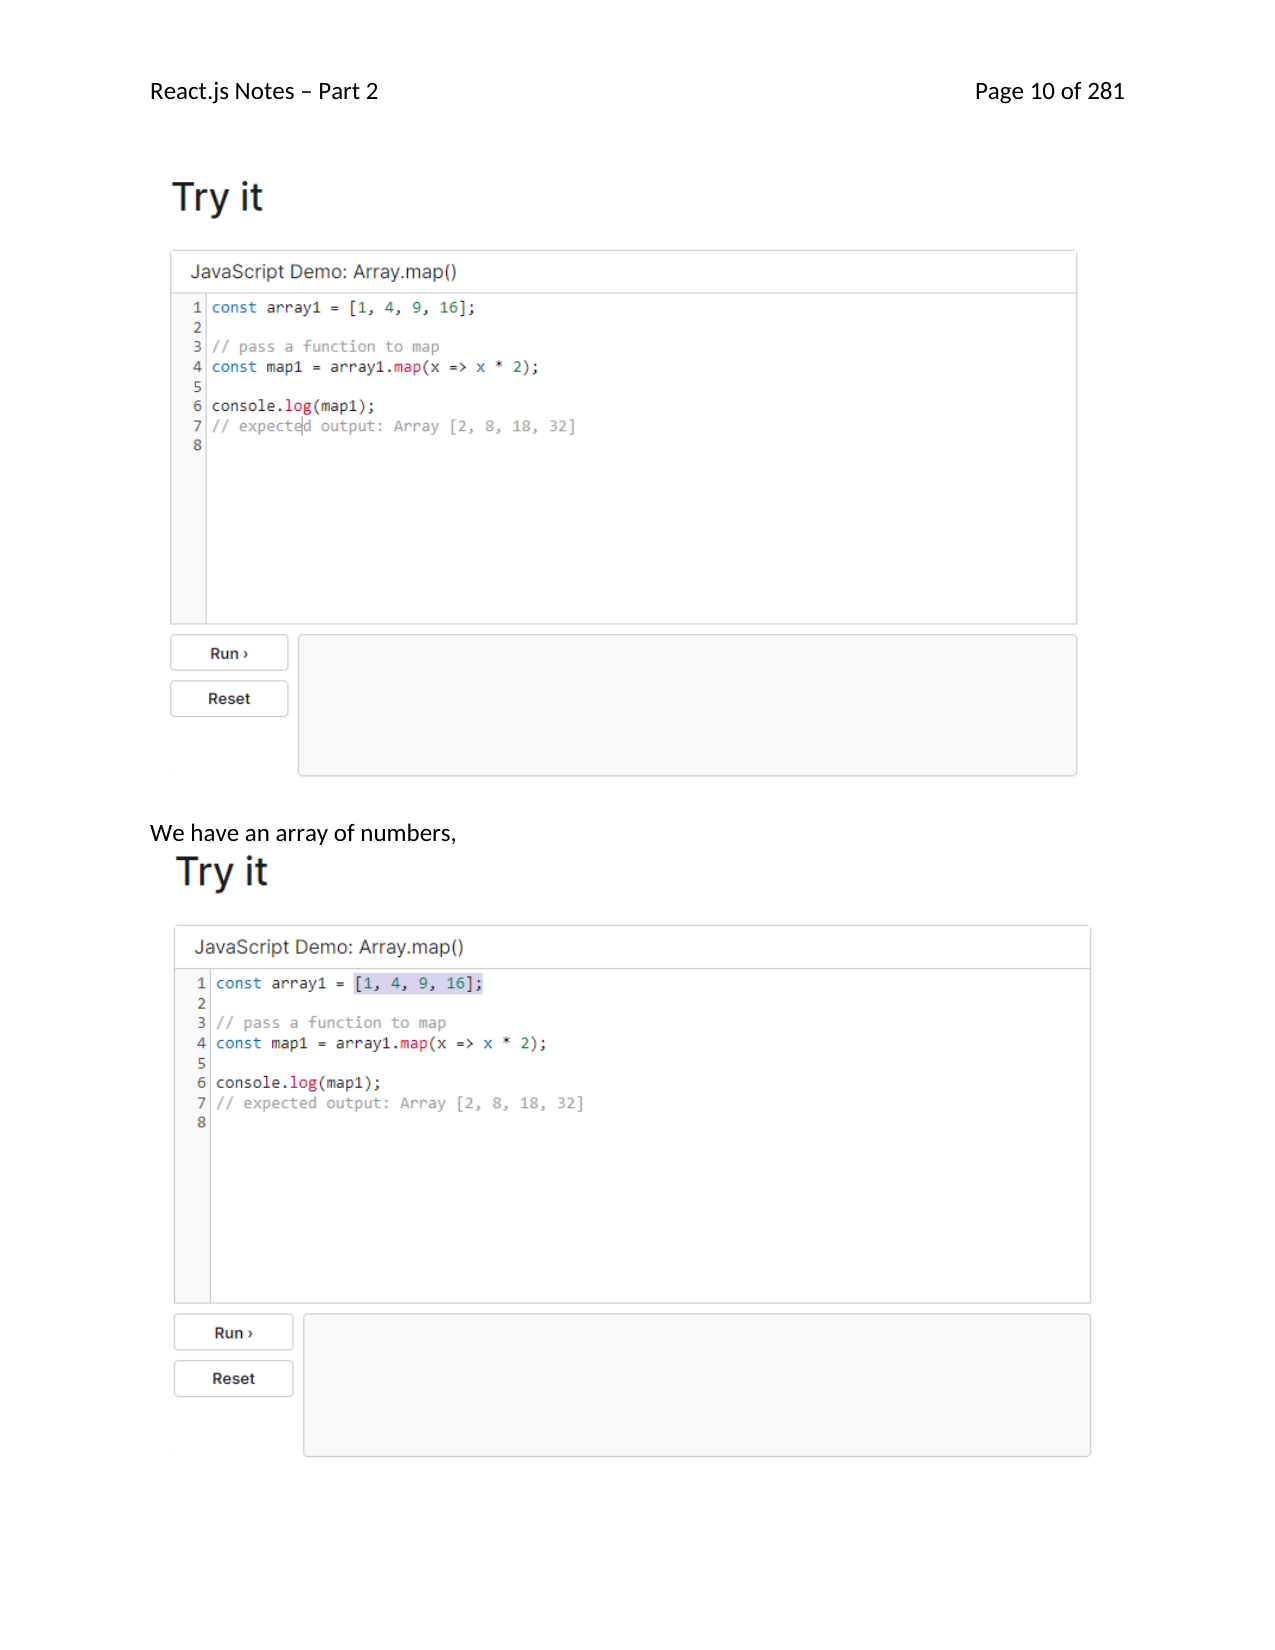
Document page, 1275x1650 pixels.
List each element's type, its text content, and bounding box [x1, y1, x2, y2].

picture [150, 847, 1125, 1474]
picture [150, 150, 1125, 818]
text We have an array of numbers, [150, 818, 1125, 847]
